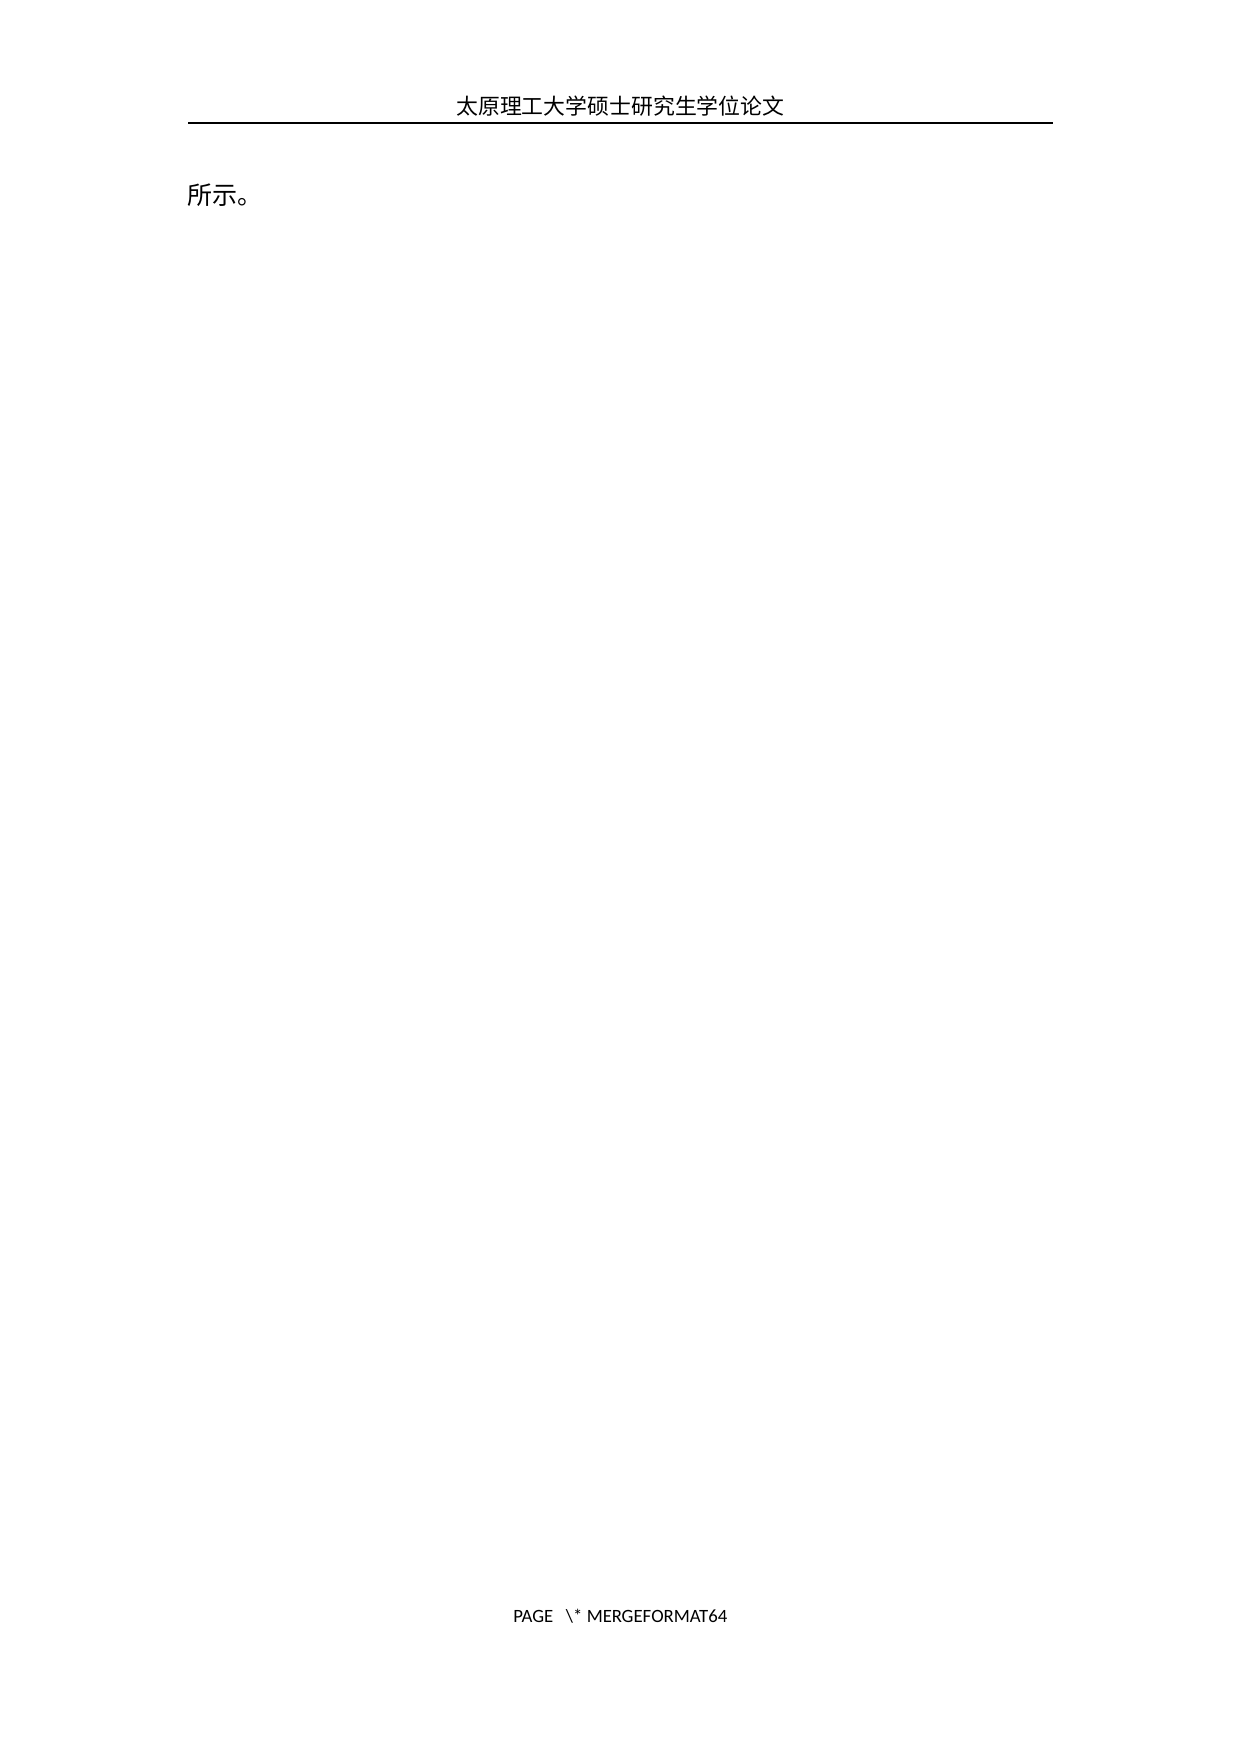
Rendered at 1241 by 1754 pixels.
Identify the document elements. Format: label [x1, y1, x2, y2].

text [187, 161, 1053, 226]
